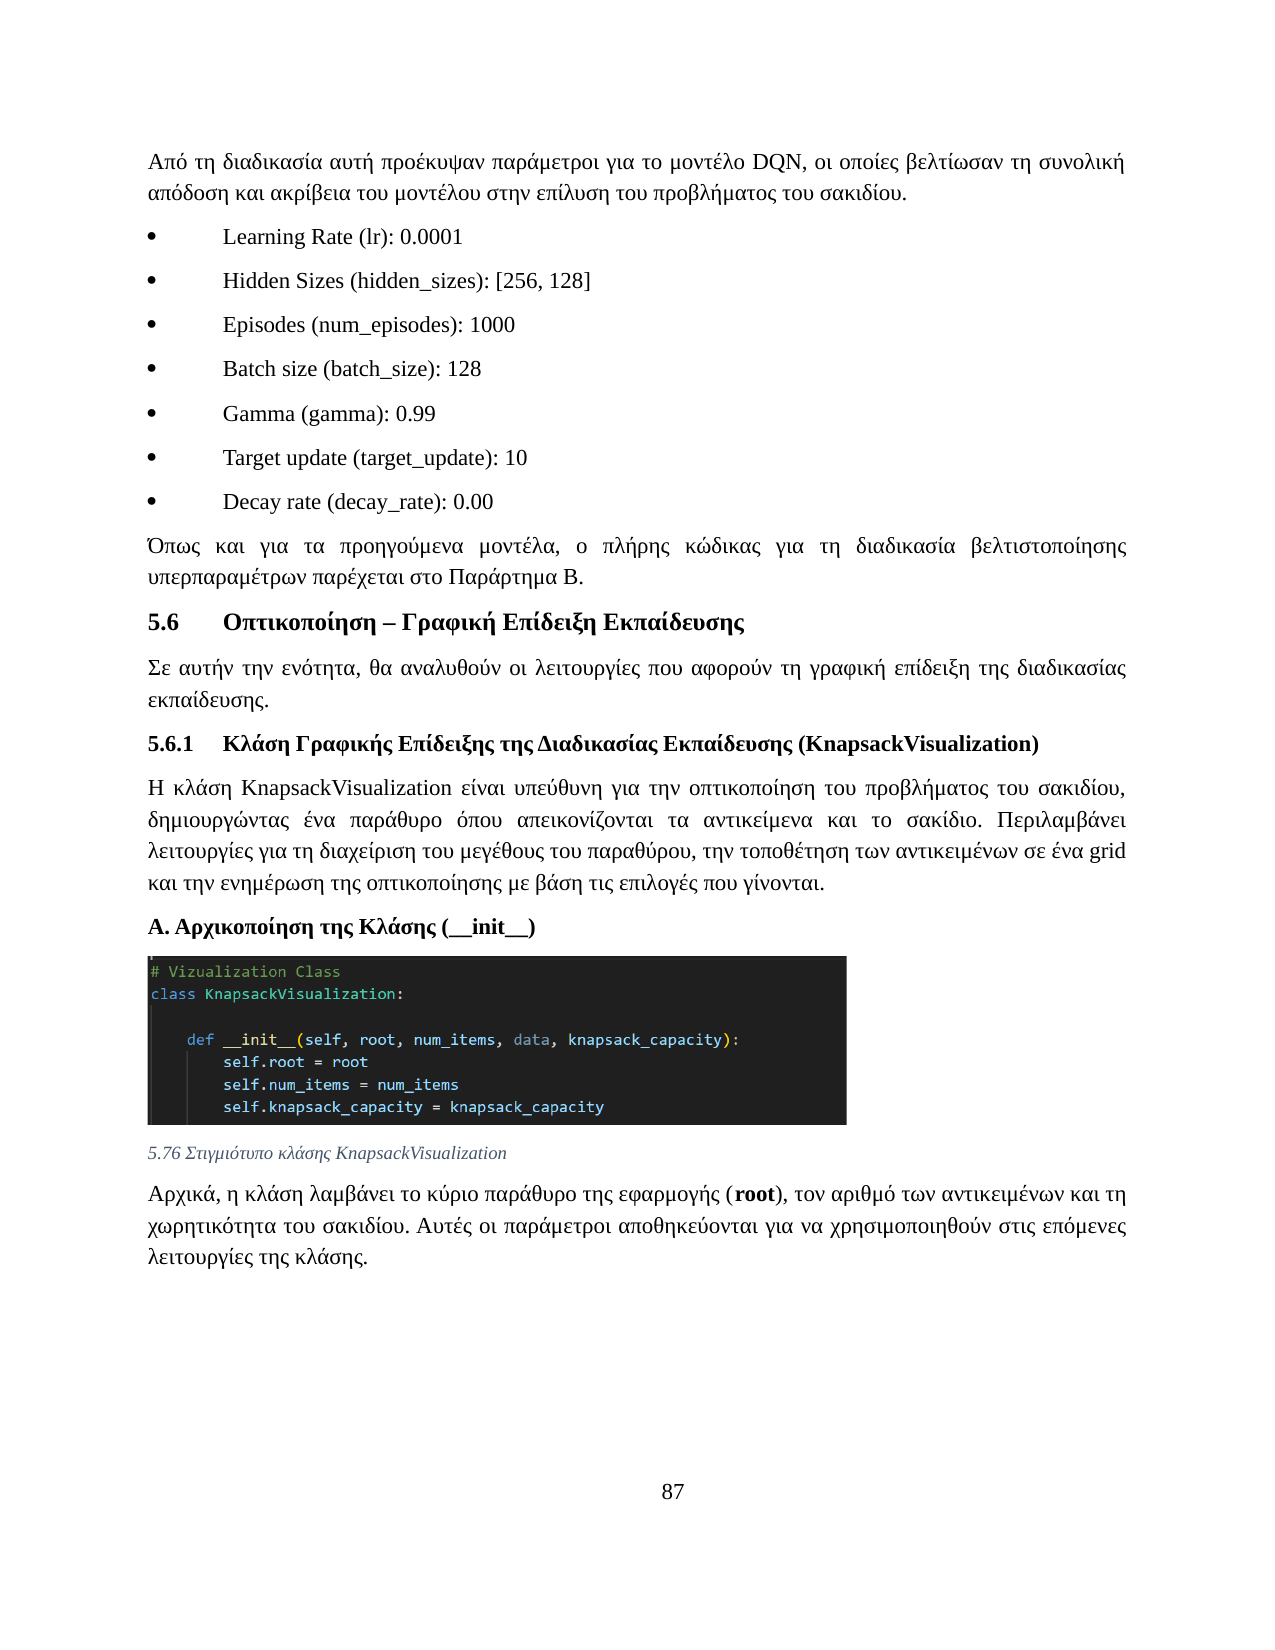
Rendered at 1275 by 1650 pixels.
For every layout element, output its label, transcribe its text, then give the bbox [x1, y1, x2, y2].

text Α. Αρχικοποίηση της Κλάσης (__init__) [148, 913, 1127, 939]
text 5.76 Στιγμιότυπο κλάσης KnapsackVisualization [148, 1142, 1127, 1163]
subtitle Κλάση Γραφικής Επίδειξης της Διαδικασίας Εκπαίδευσης (KnapsackVisualization) [148, 730, 1127, 756]
list Learning Rate (lr): 0.0001 [148, 223, 1127, 250]
subtitle Οπτικοποίηση – Γραφική Επίδειξη Εκπαίδευσης [148, 607, 1127, 636]
text Αρχικά, η κλάση λαμβάνει το κύριο παράθυρο της εφαρμογής (root), τον αριθμό των αντικειμένων και τη χωρητικότητα του σακιδίου. Αυτές οι παράμετροι αποθηκεύονται για να χρησιμοποιηθούν στις επόμενες λειτουργίες της κλάσης. [148, 1180, 1127, 1270]
list Target update (target_update): 10 [148, 444, 1127, 470]
list Episodes (num_episodes): 1000 [148, 311, 1127, 338]
list Decay rate (decay_rate): 0.00 [148, 488, 1127, 514]
text Από τη διαδικασία αυτή προέκυψαν παράμετροι για το μοντέλο DQN, οι οποίες βελτίωσαν τη συνολική απόδοση και ακρίβεια του μοντέλου στην επίλυση του προβλήματος του σακιδίου. [148, 148, 1127, 206]
list Gamma (gamma): 0.99 [148, 399, 1127, 426]
text Σε αυτήν την ενότητα, θα αναλυθούν οι λειτουργίες που αφορούν τη γραφική επίδειξη της διαδικασίας εκπαίδευσης. [148, 654, 1127, 712]
picture [147, 956, 847, 1125]
text Όπως και για τα προηγούμενα μοντέλα, ο πλήρης κώδικας για τη διαδικασία βελτιστοποίησης υπερπαραμέτρων παρέχεται στο Παράρτημα Β. [148, 532, 1127, 590]
text Η κλάση KnapsackVisualization είναι υπεύθυνη για την οπτικοποίηση του προβλήματος του σακιδίου, δημιουργώντας ένα παράθυρο όπου απεικονίζονται τα αντικείμενα και το σακίδιο. Περιλαμβάνει λειτουργίες για τη διαχείριση του μεγέθους του παραθύρου, την τοποθέτηση των αντικειμένων σε ένα grid και την ενημέρωση της οπτικοποίησης με βάση τις επιλογές που γίνονται. [148, 774, 1127, 895]
list Batch size (batch_size): 128 [148, 356, 1127, 382]
list Hidden Sizes (hidden_sizes): [256, 128] [148, 267, 1127, 294]
